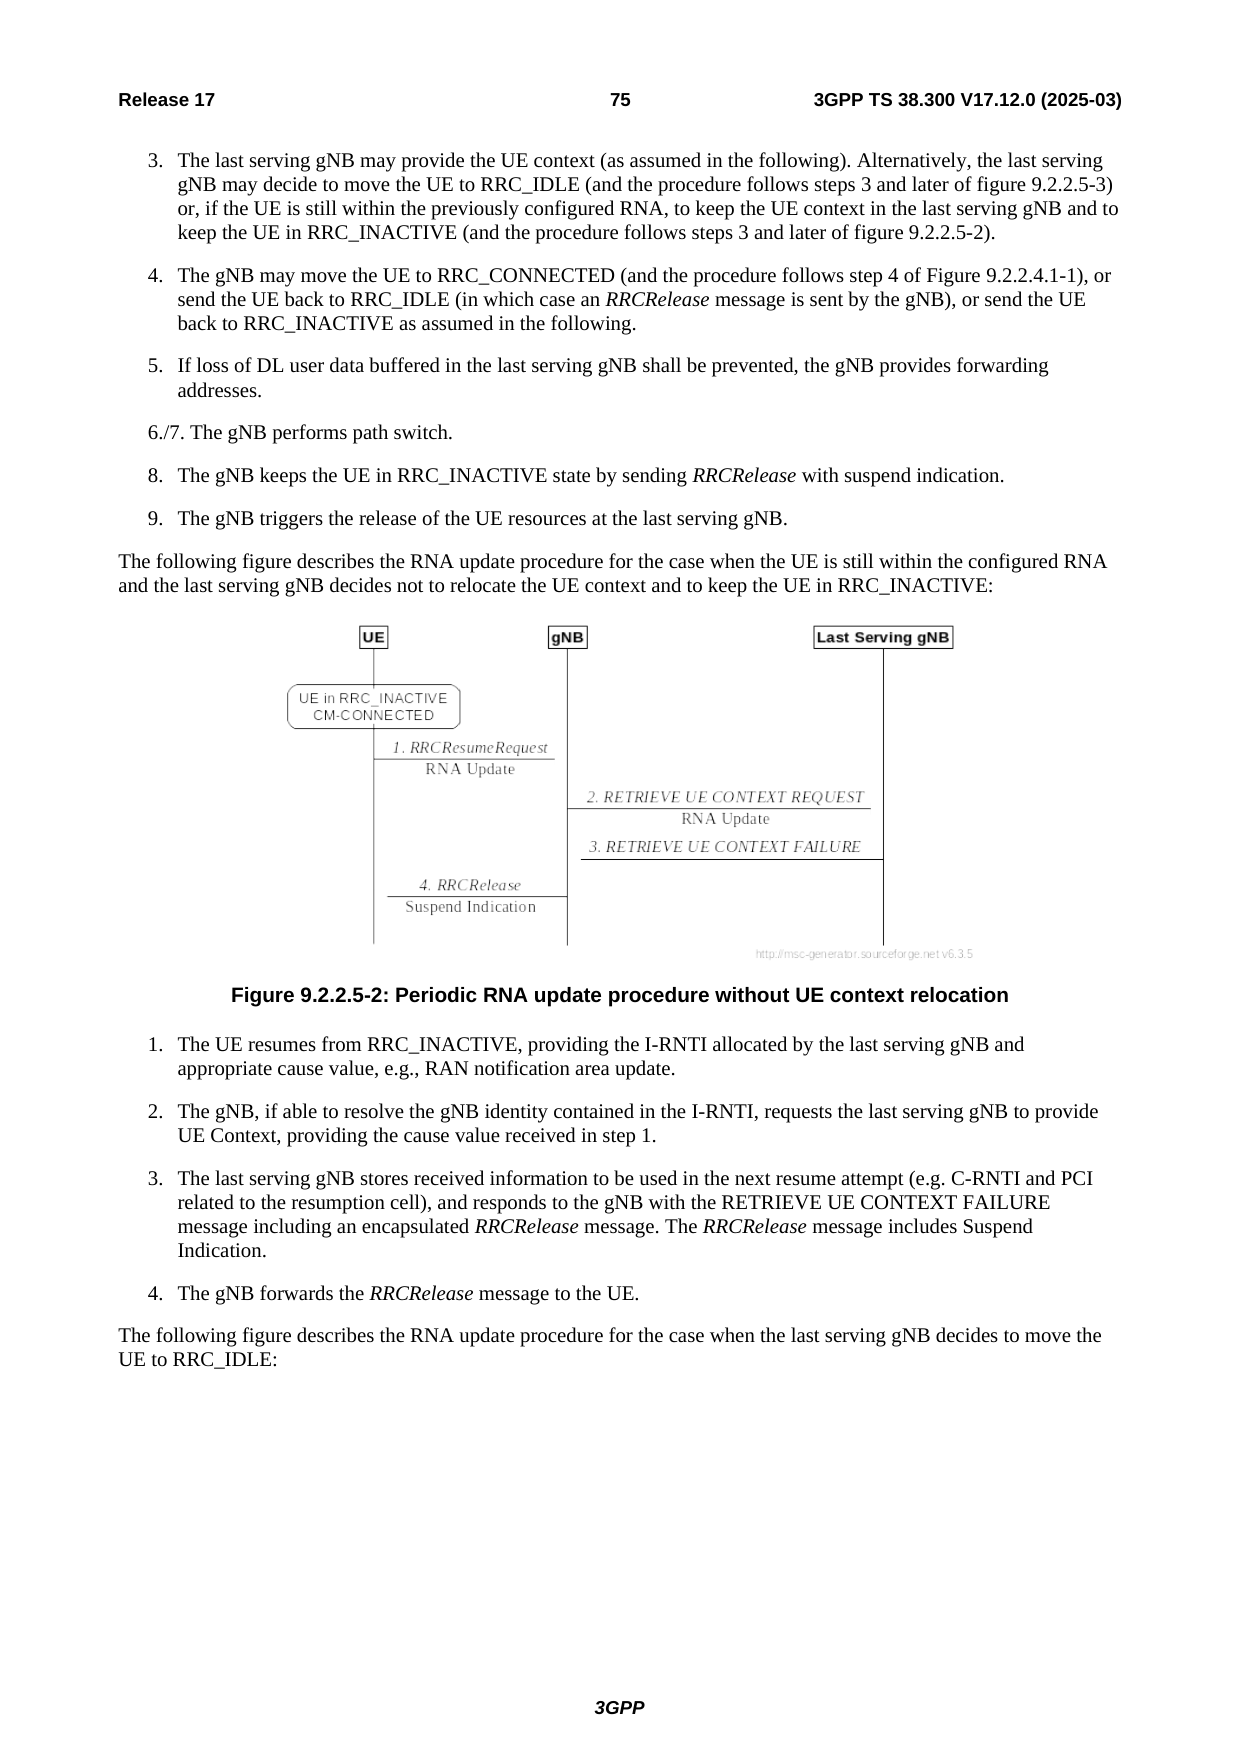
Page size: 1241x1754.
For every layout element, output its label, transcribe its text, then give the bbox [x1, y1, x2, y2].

text 3. The last serving gNB may provide the UE context (as assumed in the following). Alternatively, the last serving gNB may decide to move the UE to RRC_IDLE (and the procedure follows steps 3 and later of figure 9.2.2.5-3) or, if the UE is still within the previously configured RNA, to keep the UE context in the last serving gNB and to keep the UE in RRC_INACTIVE (and the procedure follows steps 3 and later of figure 9.2.2.5-2). [148, 147, 1122, 244]
text 8. The gNB keeps the UE in RRC_INACTIVE state by sending RRCRelease with suspend indication. [148, 463, 1122, 487]
text 4. The gNB forwards the RRCRelease message to the UE. [148, 1281, 1122, 1304]
text 9. The gNB triggers the release of the UE resources at the last serving gNB. [148, 506, 1122, 530]
text 2. The gNB, if able to resolve the gNB identity contained in the I-RNTI, requests the last serving gNB to provide UE Context, providing the cause value received in step 1. [148, 1099, 1122, 1147]
text The following figure describes the RNA update procedure for the case when the UE is still within the configured RNA and the last serving gNB decides not to relocate the UE context and to keep the UE in RRC_INACTIVE: [118, 549, 1122, 597]
text 1. The UE resumes from RRC_INACTIVE, providing the I-RNTI allocated by the last serving gNB and appropriate cause value, e.g., RAN notification area update. [148, 1032, 1122, 1080]
text Figure 9.2.2.5-2: Periodic RNA update procedure without UE context relocation [118, 983, 1122, 1007]
text 5. If loss of DL user data buffered in the last serving gNB shall be prevented, the gNB provides forwarding addresses. [148, 353, 1122, 402]
text The following figure describes the RNA update procedure for the case when the last serving gNB decides to move the UE to RRC_IDLE: [118, 1323, 1122, 1371]
text 6./7. The gNB performs path switch. [148, 420, 1122, 444]
text 3. The last serving gNB stores received information to be used in the next resume attempt (e.g. C-RNTI and PCI related to the resumption cell), and responds to the gNB with the RETRIEVE UE CONTEXT FAILURE message including an encapsulated RRCRelease message. The RRCRelease message includes Suspend Indication. [148, 1166, 1122, 1262]
text 4. The gNB may move the UE to RRC_CONNECTED (and the procedure follows step 4 of Figure 9.2.2.4.1-1), or send the UE back to RRC_IDLE (in which case an RRCRelease message is sent by the gNB), or send the UE back to RRC_INACTIVE as assumed in the following. [148, 262, 1122, 335]
